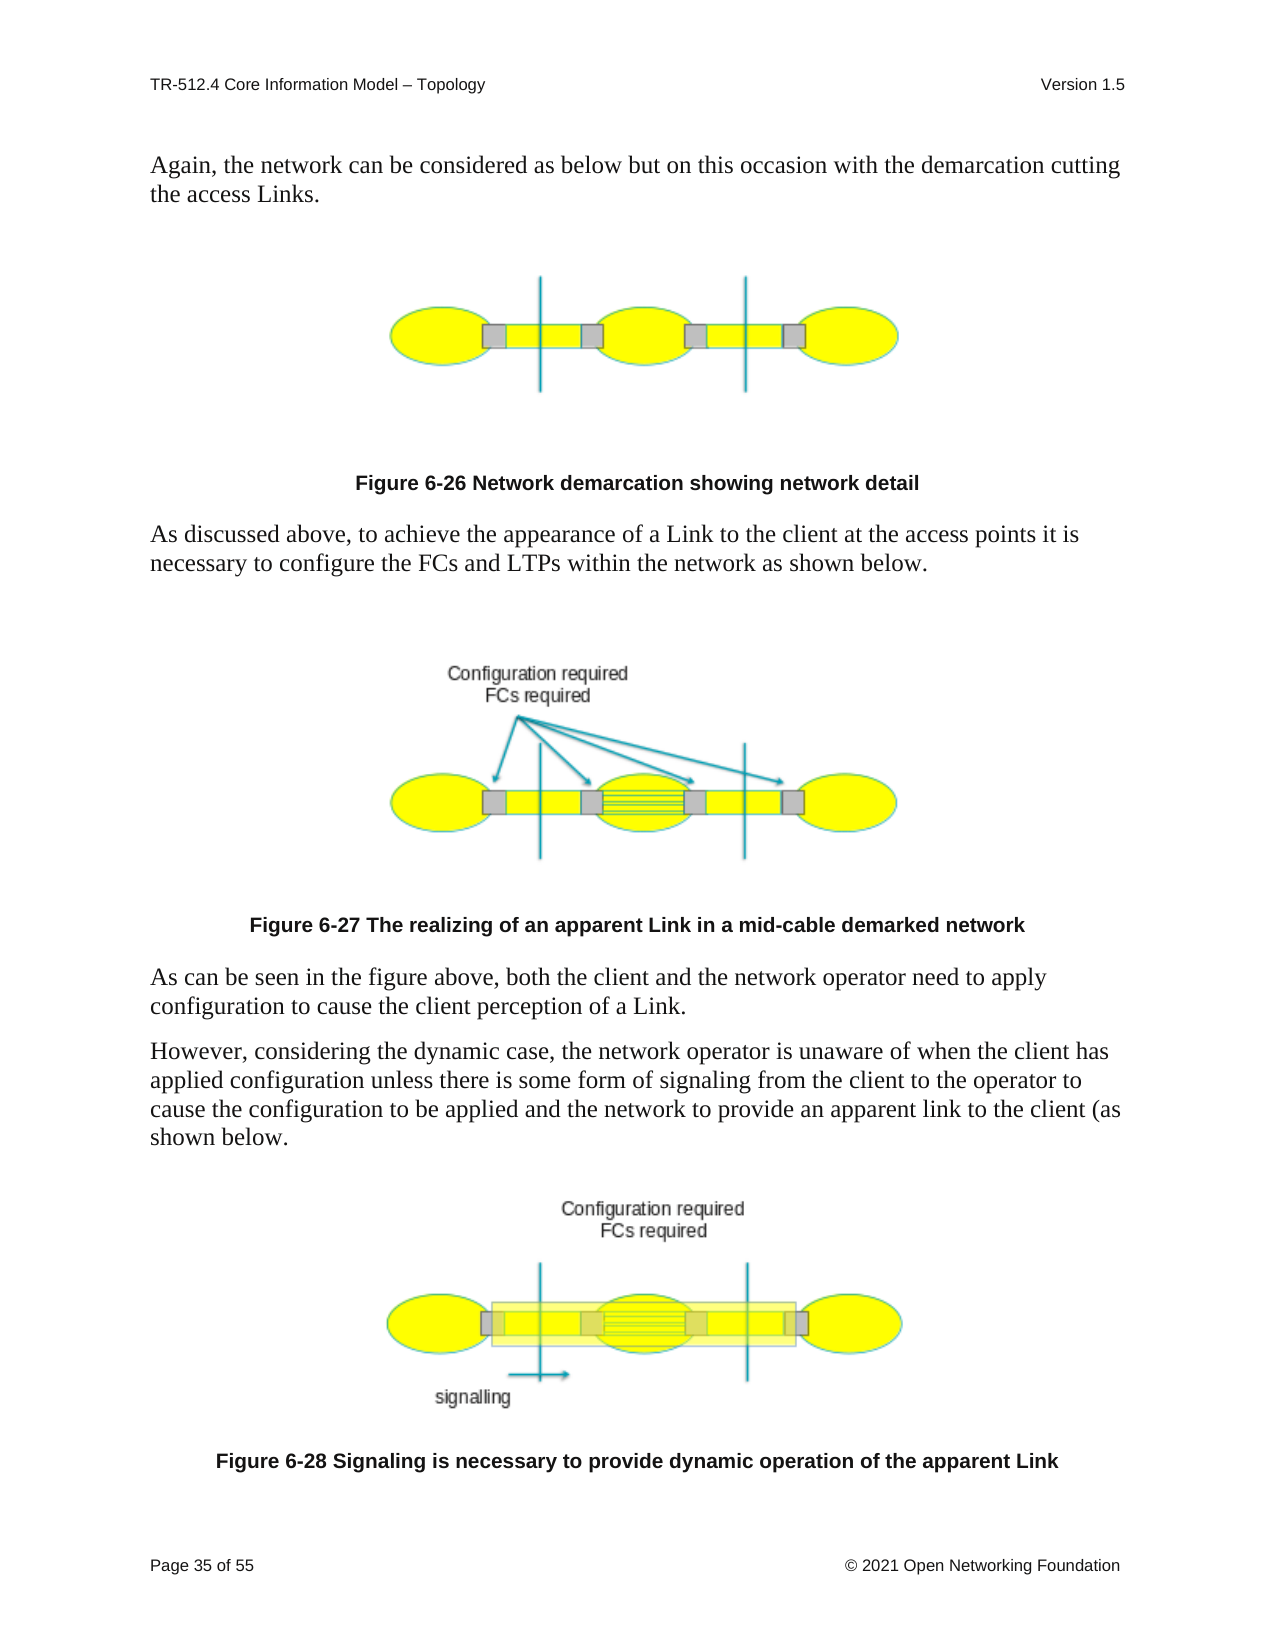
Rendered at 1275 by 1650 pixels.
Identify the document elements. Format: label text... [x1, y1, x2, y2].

text As discussed above, to achieve the appearance of a Link to the client at the access points it is necessary to configure the FCs and LTPs within the network as shown below. [150, 519, 1125, 577]
text As can be seen in the figure above, both the client and the network operator need to apply configuration to cause the client perception of a Link. [150, 962, 1125, 1019]
text Again, the network can be considered as below but on this occasion with the demarcation cutting the access Links. [150, 150, 1125, 207]
text However, considering the dynamic case, the network operator is unaware of when the client has applied configuration unless there is some form of signaling from the client to the operator to cause the configuration to be applied and the network to provide an apparent link to the client (as shown below. [150, 1036, 1125, 1151]
